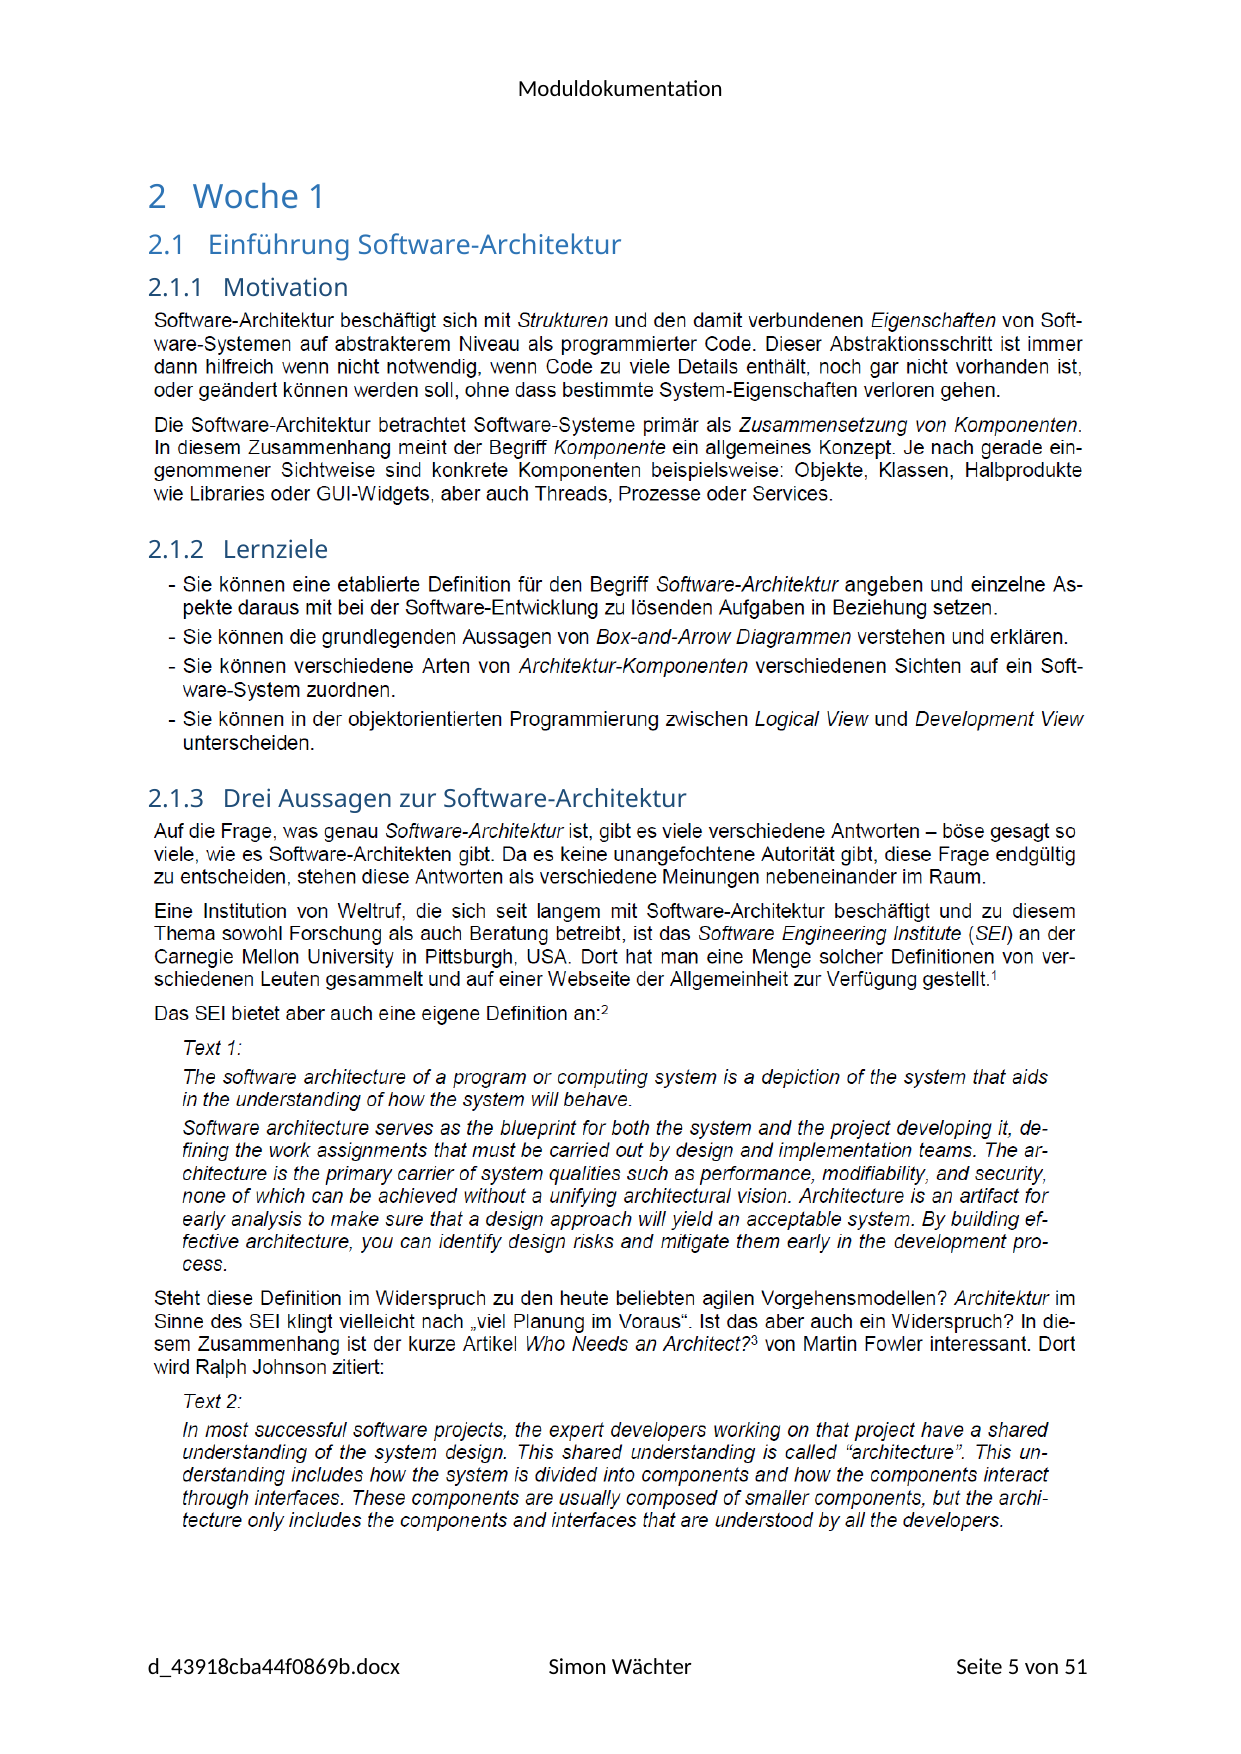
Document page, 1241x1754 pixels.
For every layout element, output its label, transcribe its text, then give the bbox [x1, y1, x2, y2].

subtitle Einführung Software-Architektur [148, 226, 1093, 263]
picture [147, 306, 1093, 514]
picture [147, 568, 1093, 762]
subtitle Woche 1 [148, 173, 1093, 218]
subtitle Motivation [148, 270, 1093, 304]
subtitle Drei Aussagen zur Software-Architektur [148, 780, 1093, 814]
subtitle Lernziele [148, 532, 1093, 566]
picture [147, 817, 1093, 1555]
